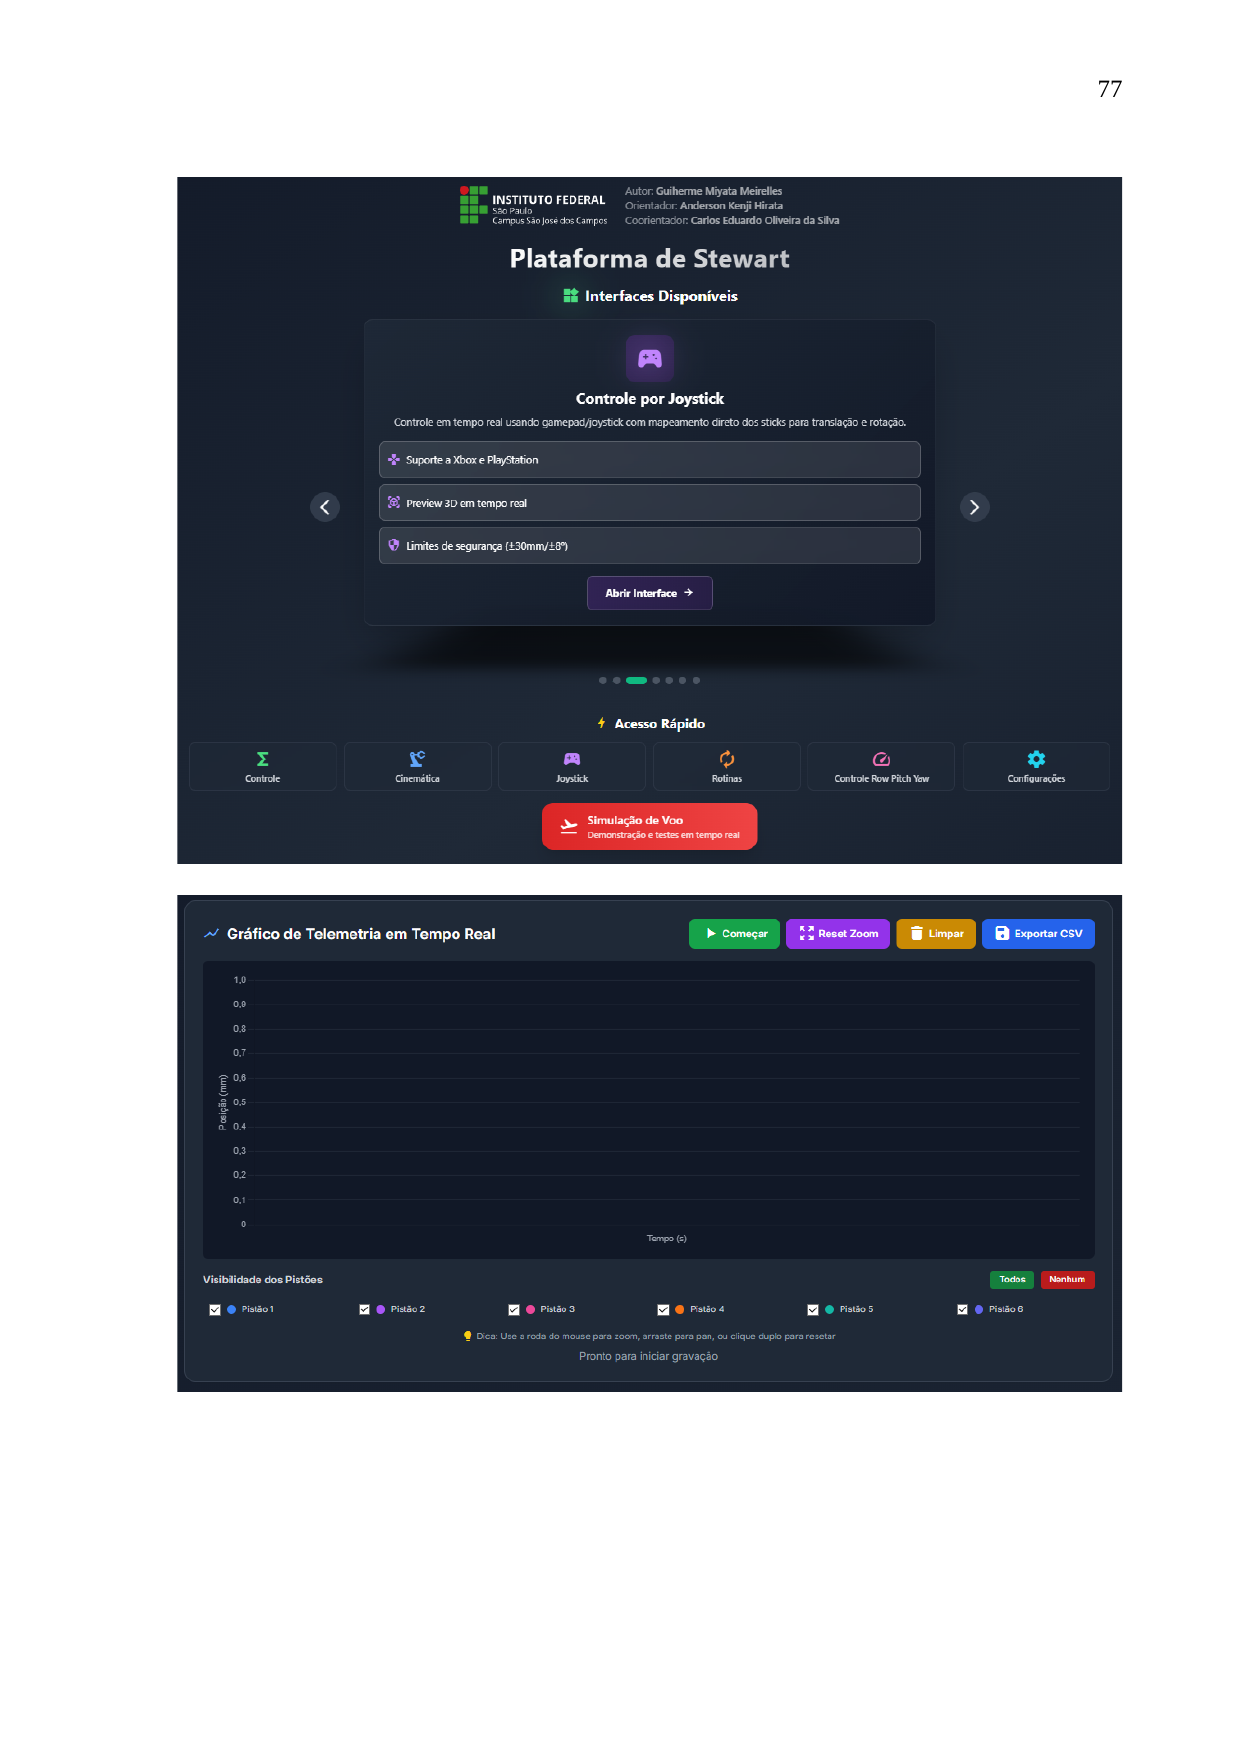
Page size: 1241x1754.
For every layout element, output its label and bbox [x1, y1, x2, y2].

picture [177, 177, 1123, 864]
picture [177, 895, 1123, 1392]
